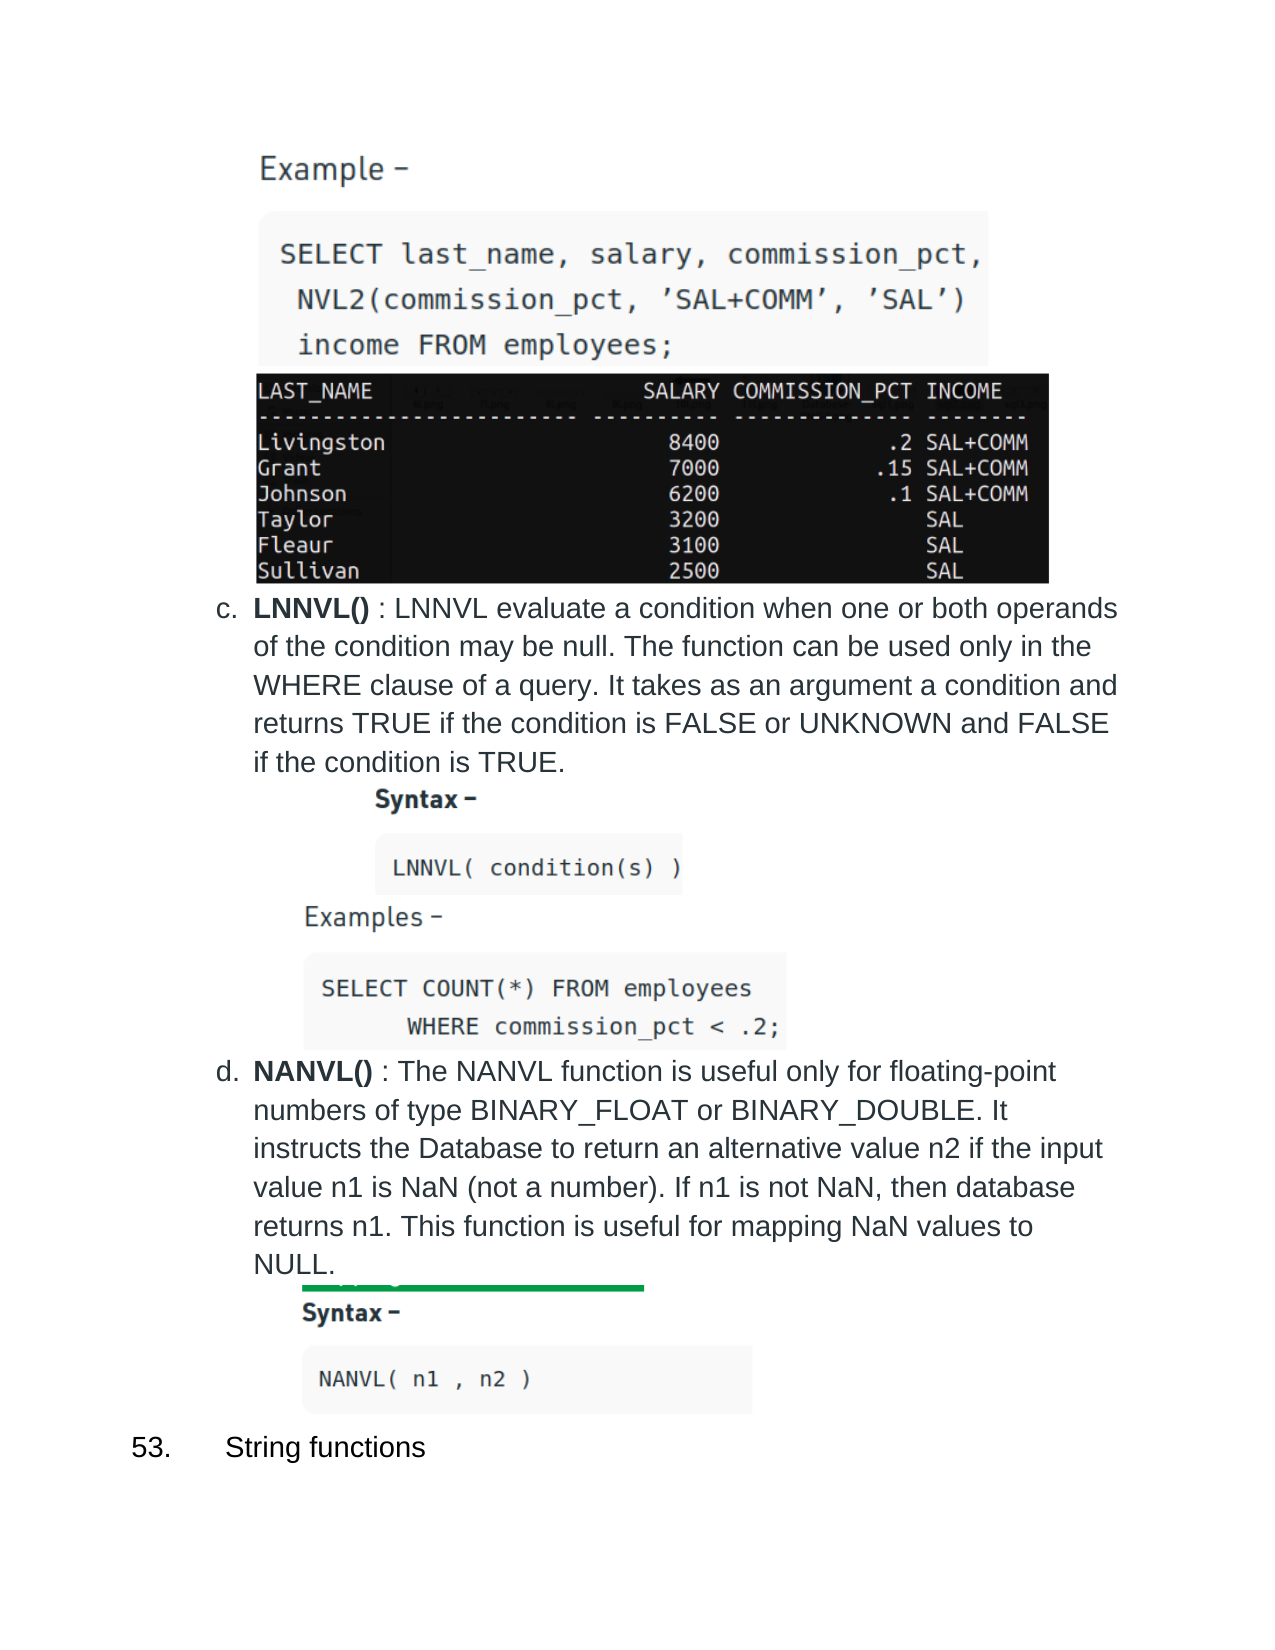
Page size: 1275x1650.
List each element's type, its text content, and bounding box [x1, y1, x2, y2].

list LNNVL() : LNNVL evaluate a condition when one or both operands of the condition may be null. The function can be used only in the WHERE clause of a query. It takes as an argument a condition and returns TRUE if the condition is FALSE or UNKNOWN and FALSE if the condition is TRUE. [216, 591, 1125, 779]
picture [300, 1285, 753, 1425]
picture [375, 783, 683, 895]
list NANVL() : The NANVL function is useful only for floating-point numbers of type BINARY_FLOAT or BINARY_DOUBLE. It instructs the Database to return an alternative value n2 if the input value n1 is NaN (not a number). If n1 is not NaN, then database returns n1. This function is useful for mapping NaN values to NULL. [216, 1054, 1125, 1281]
list String functions [131, 1430, 1125, 1463]
picture [253, 150, 989, 366]
picture [300, 899, 787, 1050]
picture [253, 369, 1056, 587]
